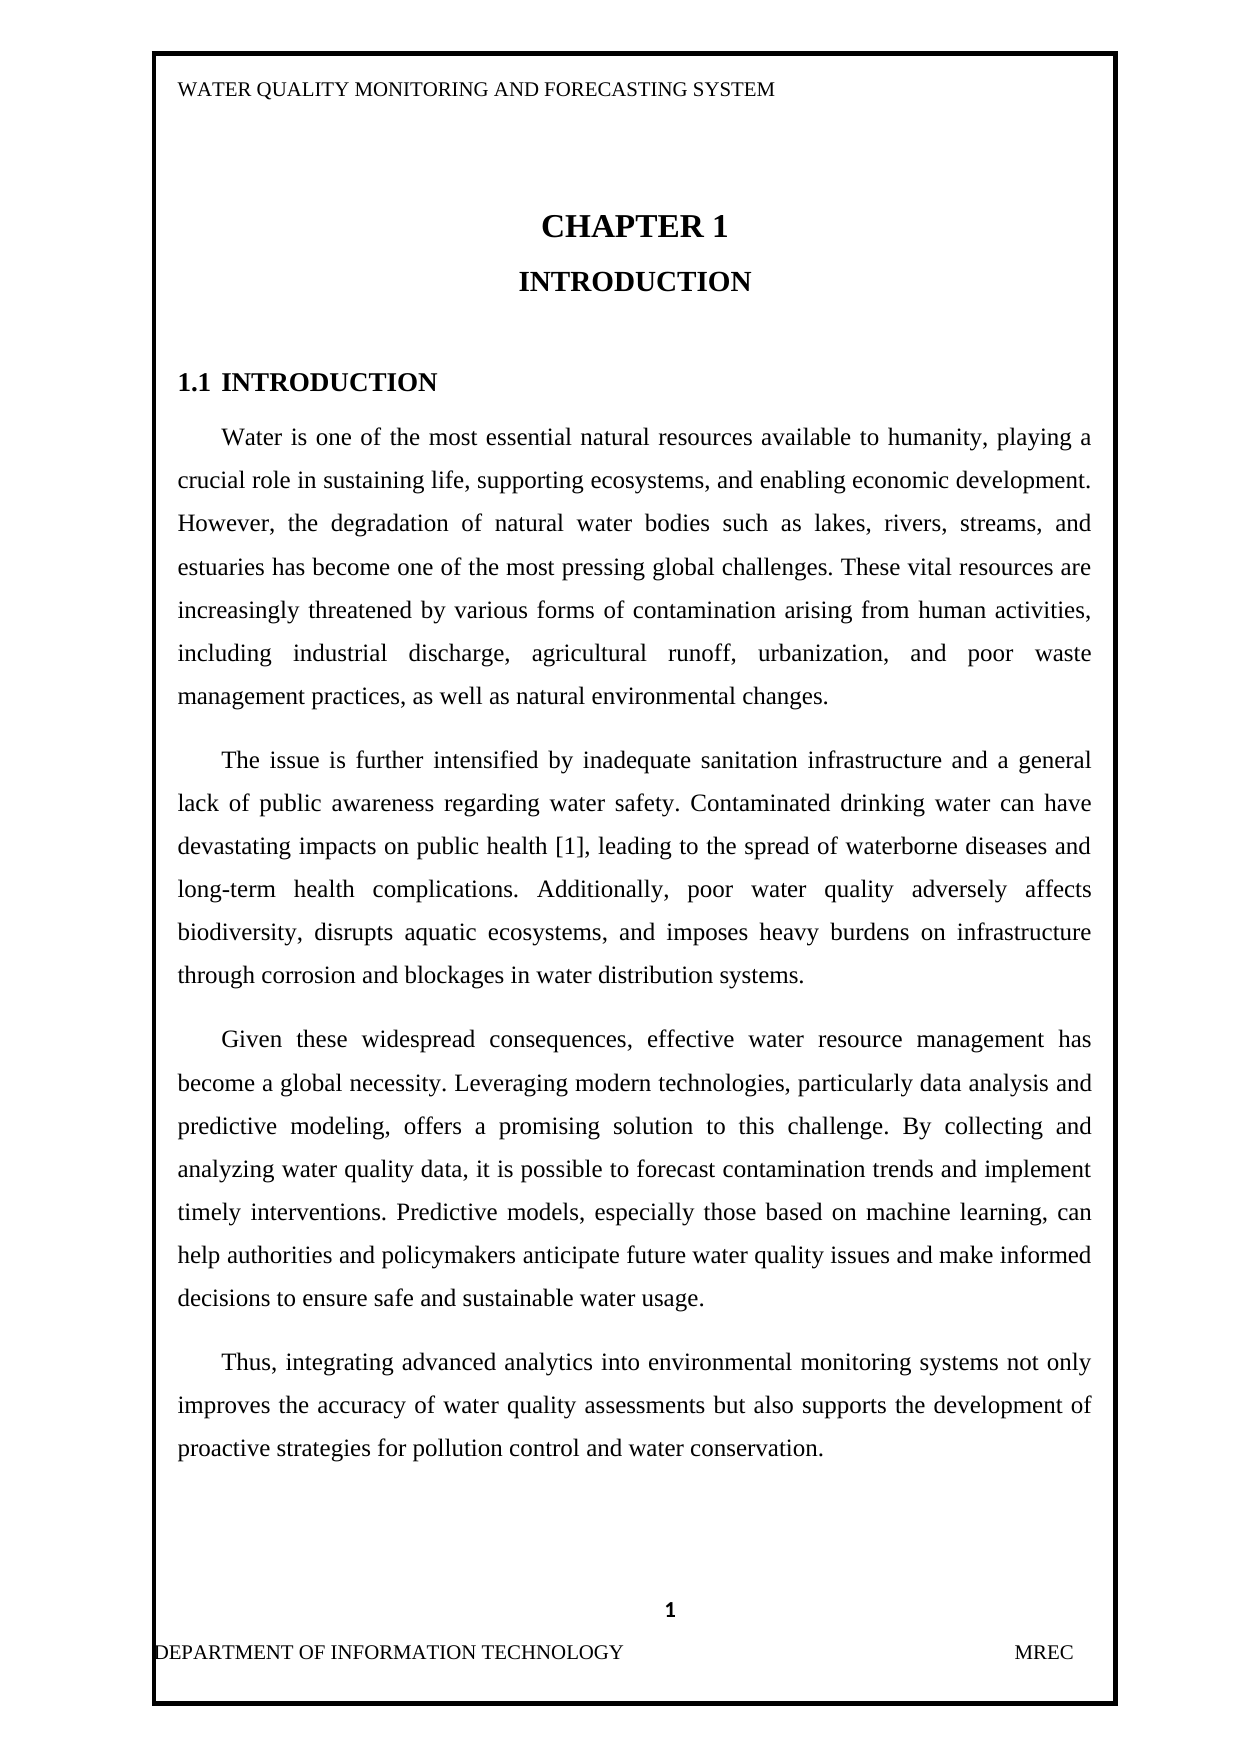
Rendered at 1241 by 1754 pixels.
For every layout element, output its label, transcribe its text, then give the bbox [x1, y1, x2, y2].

text Given these widespread consequences, effective water resource management has become a global necessity. Leveraging modern technologies, particularly data analysis and predictive modeling, offers a promising solution to this challenge. By collecting and analyzing water quality data, it is possible to forecast contamination trends and implement timely interventions. Predictive models, especially those based on machine learning, can help authorities and policymakers anticipate future water quality issues and make informed decisions to ensure safe and sustainable water usage. [177, 1024, 1092, 1312]
list INTRODUCTION [177, 366, 1092, 397]
text Water is one of the most essential natural resources available to humanity, playing a crucial role in sustaining life, supporting ecosystems, and enabling economic development. However, the degradation of natural water bodies such as lakes, rivers, streams, and estuaries has become one of the most pressing global challenges. These vital resources are increasingly threatened by various forms of contamination arising from human activities, including industrial discharge, agricultural runoff, urbanization, and poor waste management practices, as well as natural environmental changes. [177, 422, 1092, 710]
subtitle CHAPTER 1 [177, 207, 1092, 245]
subtitle INTRODUCTION [177, 264, 1092, 298]
text The issue is further intensified by inadequate sanitation infrastructure and a general lack of public awareness regarding water safety. Contaminated drinking water can have devastating impacts on public health [1], leading to the spread of waterborne diseases and long-term health complications. Additionally, poor water quality adversely affects biodiversity, disrupts aquatic ecosystems, and imposes heavy burdens on infrastructure through corrosion and blockages in water distribution systems. [177, 745, 1092, 989]
text Thus, integrating advanced analytics into environmental monitoring systems not only improves the accuracy of water quality assessments but also supports the development of proactive strategies for pollution control and water conservation. [177, 1347, 1092, 1462]
